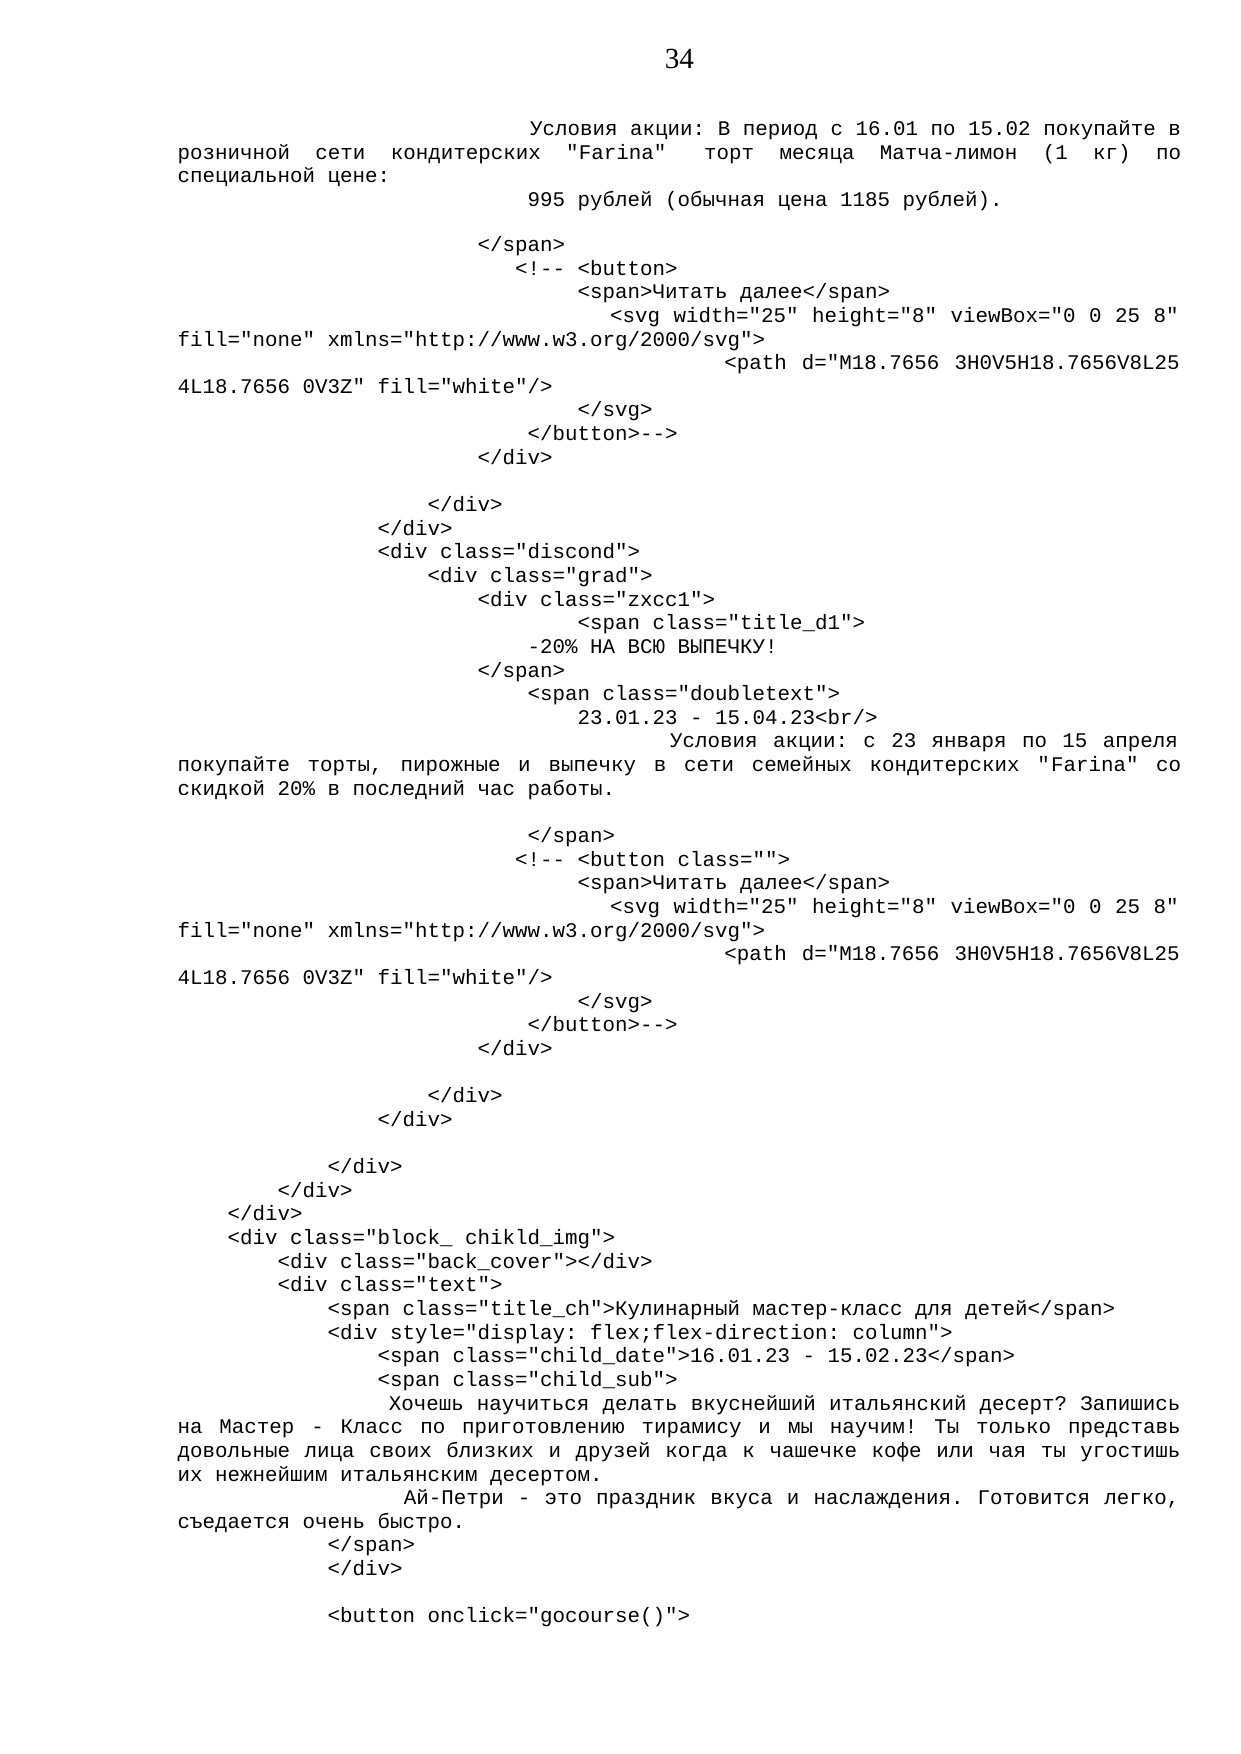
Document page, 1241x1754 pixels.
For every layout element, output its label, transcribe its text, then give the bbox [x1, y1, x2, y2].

text <div class="zxcc1"> [177, 589, 1181, 612]
text <div class="block_ chikld_img"> [177, 1227, 1181, 1251]
text </svg> [177, 399, 1181, 423]
text Условия акции: В период с 16.01 по 15.02 покупайте в розничной сети кондитерских "Farina" торт месяца Матча-лимон (1 кг) по специальной цене: [177, 118, 1181, 189]
text </div> [177, 1558, 1181, 1582]
text </span> [177, 1534, 1181, 1558]
text <span class="title_d1"> [177, 612, 1181, 636]
text </div> [177, 1085, 1181, 1109]
text <span class="child_sub"> [177, 1369, 1181, 1393]
text <div class="discond"> [177, 541, 1181, 565]
text </div> [177, 1109, 1181, 1132]
text 995 рублей (обычная цена 1185 рублей). [177, 189, 1181, 213]
text </span> [177, 659, 1181, 683]
text </div> [177, 1180, 1181, 1203]
text <span>Читать далее</span> [177, 281, 1181, 305]
text <!-- <button> [177, 258, 1181, 281]
text <span class="doubletext"> [177, 683, 1181, 707]
text <svg width="25" height="8" viewBox="0 0 25 8" fill="none" xmlns="http://www.w3.org/2000/svg"> [177, 896, 1181, 943]
text </div> [177, 1203, 1181, 1227]
text </div> [177, 1038, 1181, 1062]
text <span class="child_date">16.01.23 - 15.02.23</span> [177, 1345, 1181, 1369]
text 23.01.23 - 15.04.23<br/> [177, 707, 1181, 731]
text <div class="grad"> [177, 565, 1181, 589]
text <div class="back_cover"></div> [177, 1251, 1181, 1274]
text <path d="M18.7656 3H0V5H18.7656V8L25 4L18.7656 0V3Z" fill="white"/> [177, 352, 1181, 399]
text Условия акции: с 23 января по 15 апреля покупайте торты, пирожные и выпечку в сети семейных кондитерских "Farina" со скидкой 20% в последний час работы. [177, 731, 1181, 801]
text </button>--> [177, 423, 1181, 447]
text <span>Читать далее</span> [177, 872, 1181, 896]
text Хочешь научиться делать вкуснейший итальянский десерт? Запишись на Мастер - Класс по приготовлению тирамису и мы научим! Ты только представь довольные лица своих близких и друзей когда к чашечке кофе или чая ты угостишь их нежнейшим итальянским десертом. [177, 1393, 1181, 1487]
text </div> [177, 1156, 1181, 1180]
text </svg> [177, 991, 1181, 1014]
text <div style="display: flex;flex-direction: column"> [177, 1322, 1181, 1345]
text </div> [177, 447, 1181, 470]
text <button onclick="gocourse()"> [177, 1605, 1181, 1629]
text </span> [177, 234, 1181, 258]
text <span class="title_ch">Кулинарный мастер-класс для детей</span> [177, 1298, 1181, 1322]
text -20% НА ВСЮ ВЫПЕЧКУ! [177, 636, 1181, 659]
text <path d="M18.7656 3H0V5H18.7656V8L25 4L18.7656 0V3Z" fill="white"/> [177, 943, 1181, 991]
text <svg width="25" height="8" viewBox="0 0 25 8" fill="none" xmlns="http://www.w3.org/2000/svg"> [177, 305, 1181, 352]
text </button>--> [177, 1014, 1181, 1038]
text </div> [177, 494, 1181, 518]
text </span> [177, 825, 1181, 849]
text <div class="text"> [177, 1274, 1181, 1298]
text Ай-Петри - это праздник вкуса и наслаждения. Готовится легко, съедается очень быстро. [177, 1487, 1181, 1534]
text </div> [177, 518, 1181, 541]
text <!-- <button class=""> [177, 849, 1181, 872]
